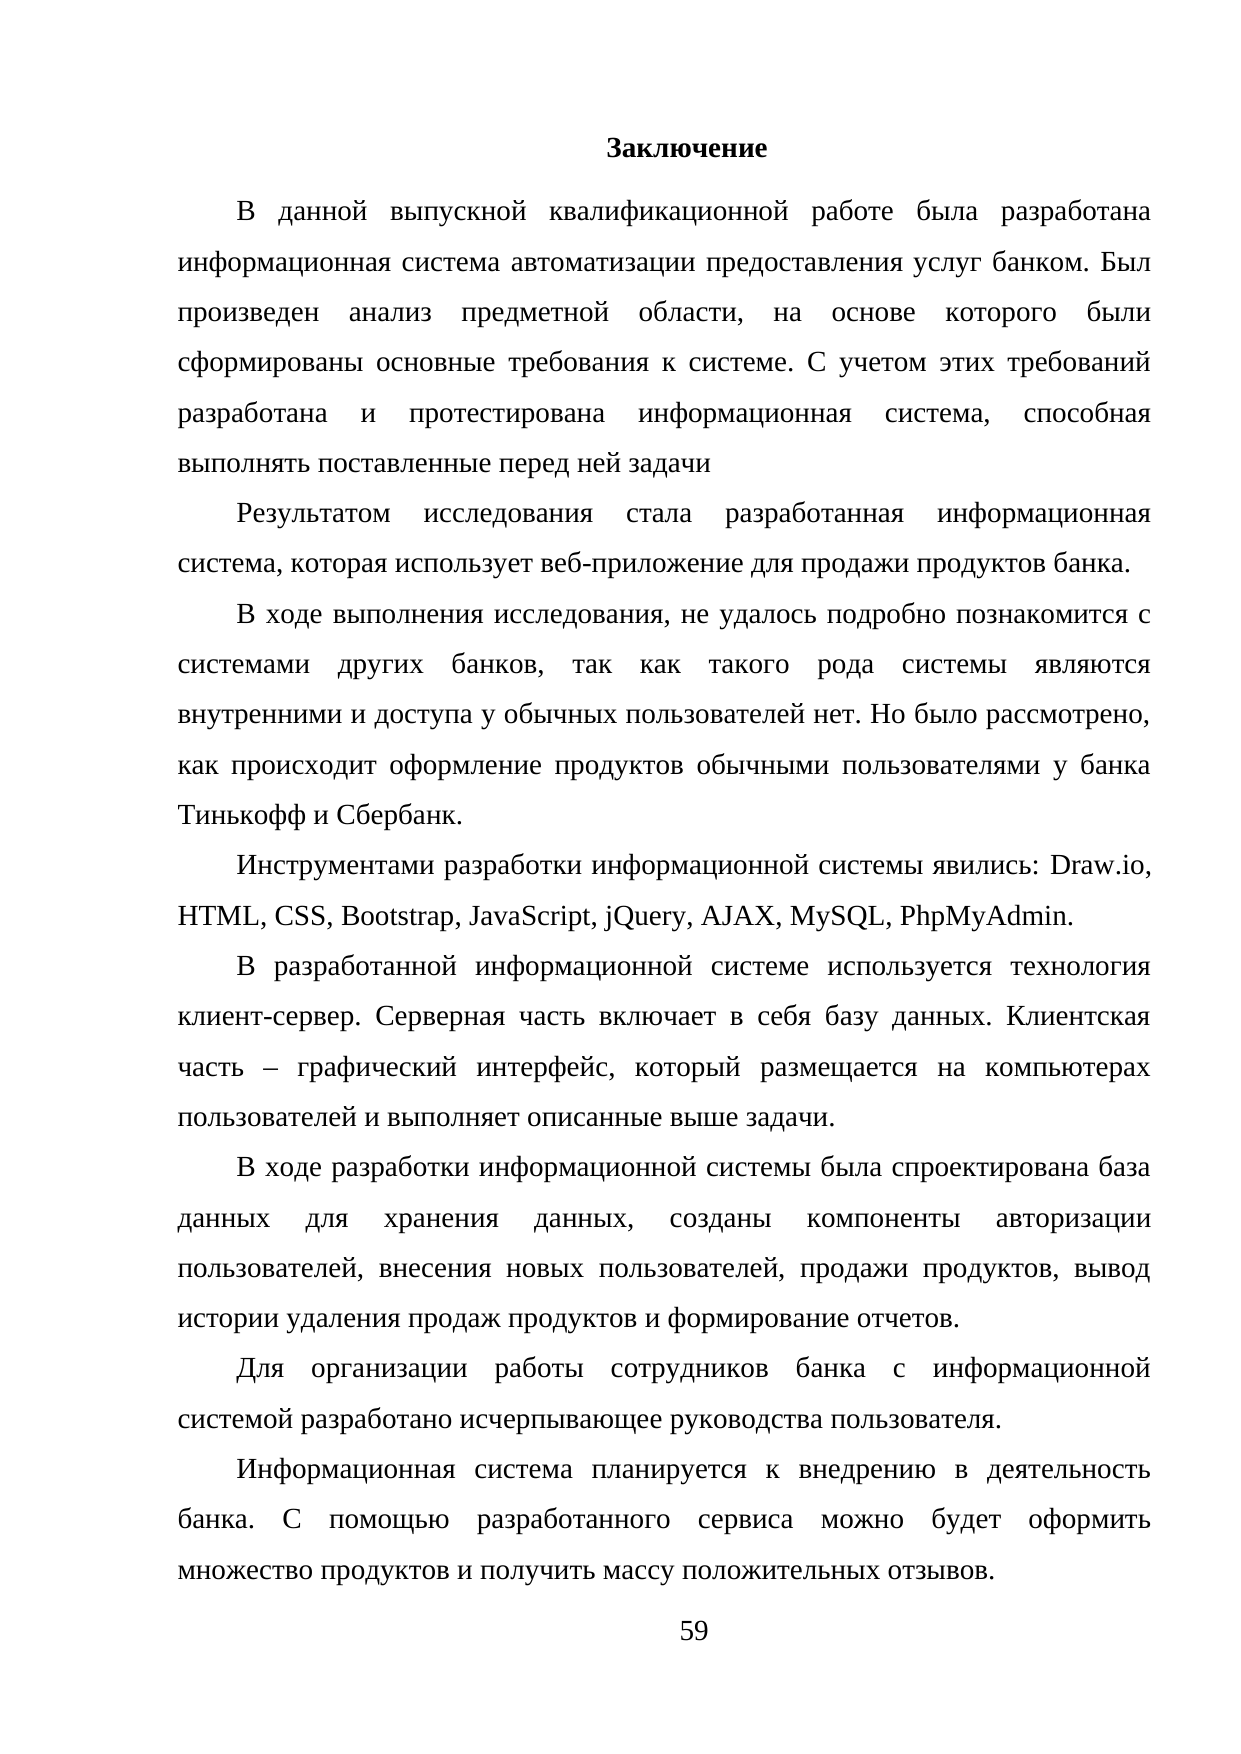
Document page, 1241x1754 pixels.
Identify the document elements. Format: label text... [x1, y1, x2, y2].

text В ходе разработки информационной системы была спроектирована база данных для хранения данных, созданы компоненты авторизации пользователей, внесения новых пользователей, продажи продуктов, вывод истории удаления продаж продуктов и формирование отчетов. [177, 1149, 1152, 1334]
text В данной выпускной квалификационной работе была разработана информационная система автоматизации предоставления услуг банком. Был произведен анализ предметной области, на основе которого были сформированы основные требования к системе. С учетом этих требований разработана и протестирована информационная система, способная выполнять поставленные перед ней задачи [177, 193, 1152, 478]
text В ходе выполнения исследования, не удалось подробно познакомится с системами других банков, так как такого рода системы являются внутренними и доступа у обычных пользователей нет. Но было рассмотрено, как происходит оформление продуктов обычными пользователями у банка Тинькофф и Сбербанк. [177, 596, 1152, 831]
subtitle Заключение [222, 131, 1152, 164]
text Информационная система планируется к внедрению в деятельность банка. С помощью разработанного сервиса можно будет оформить множество продуктов и получить массу положительных отзывов. [177, 1451, 1152, 1585]
text Для организации работы сотрудников банка с информационной системой разработано исчерпывающее руководства пользователя. [177, 1351, 1152, 1434]
text В разработанной информационной системе используется технология клиент-сервер. Серверная часть включает в себя базу данных. Клиентская часть – графический интерфейс, который размещается на компьютерах пользователей и выполняет описанные выше задачи. [177, 948, 1152, 1133]
text Результатом исследования стала разработанная информационная система, которая использует веб-приложение для продажи продуктов банка. [177, 495, 1152, 579]
text Инструментами разработки информационной системы явились: Draw.io, HTML, CSS, Bootstrap, JavaScript, jQuery, AJAX, MySQL, PhpMyAdmin. [177, 847, 1152, 931]
